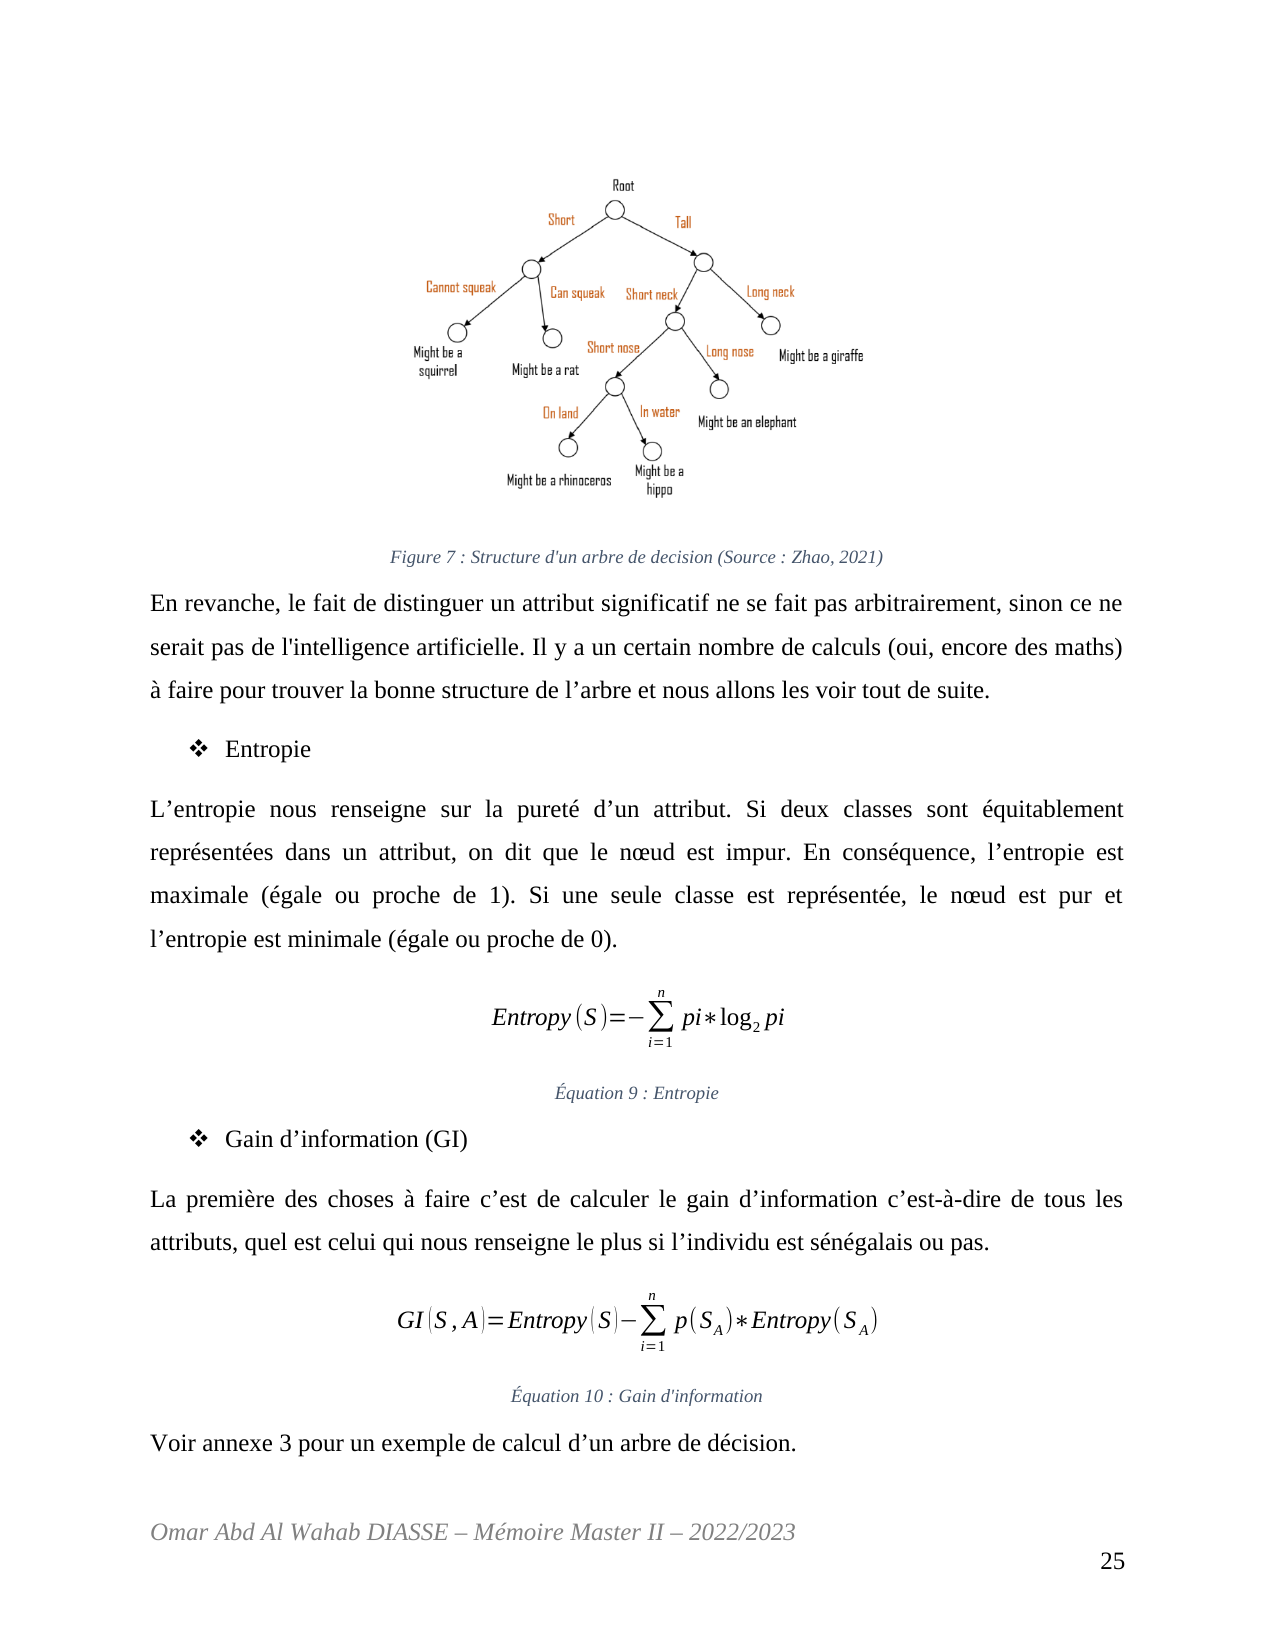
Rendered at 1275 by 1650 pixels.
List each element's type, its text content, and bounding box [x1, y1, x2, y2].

text La première des choses à faire c’est de calculer le gain d’information c’est-à-dire de tous les attributs, quel est celui qui nous renseigne le plus si l’individu est sénégalais ou pas. [150, 1184, 1125, 1256]
text En revanche, le fait de distinguer un attribut significatif ne se fait pas arbitrairement, sinon ce ne serait pas de l'intelligence artificielle. Il y a un certain nombre de calculs (oui, encore des maths) à faire pour trouver la bonne structure de l’arbre et nous allons les voir tout de suite. [150, 588, 1125, 703]
picture [395, 150, 880, 515]
text L’entropie nous renseigne sur la pureté d’un attribut. Si deux classes sont équitablement représentées dans un attribut, on dit que le nœud est impur. En conséquence, l’entropie est maximale (égale ou proche de 1). Si une seule classe est représentée, le nœud est pur et l’entropie est minimale (égale ou proche de 0). [150, 794, 1125, 952]
text Équation 10 : Gain d'information [150, 1385, 1125, 1407]
text Équation 9 : Entropie [150, 1082, 1125, 1103]
text Figure 7 : Structure d'un arbre de decision (Source : Zhao, 2021) [150, 546, 1125, 568]
text Voir annexe 3 pour un exemple de calcul d’un arbre de décision. [150, 1428, 1125, 1456]
list Gain d’information (GI) [187, 1124, 1125, 1153]
list Entropie [187, 734, 1125, 763]
